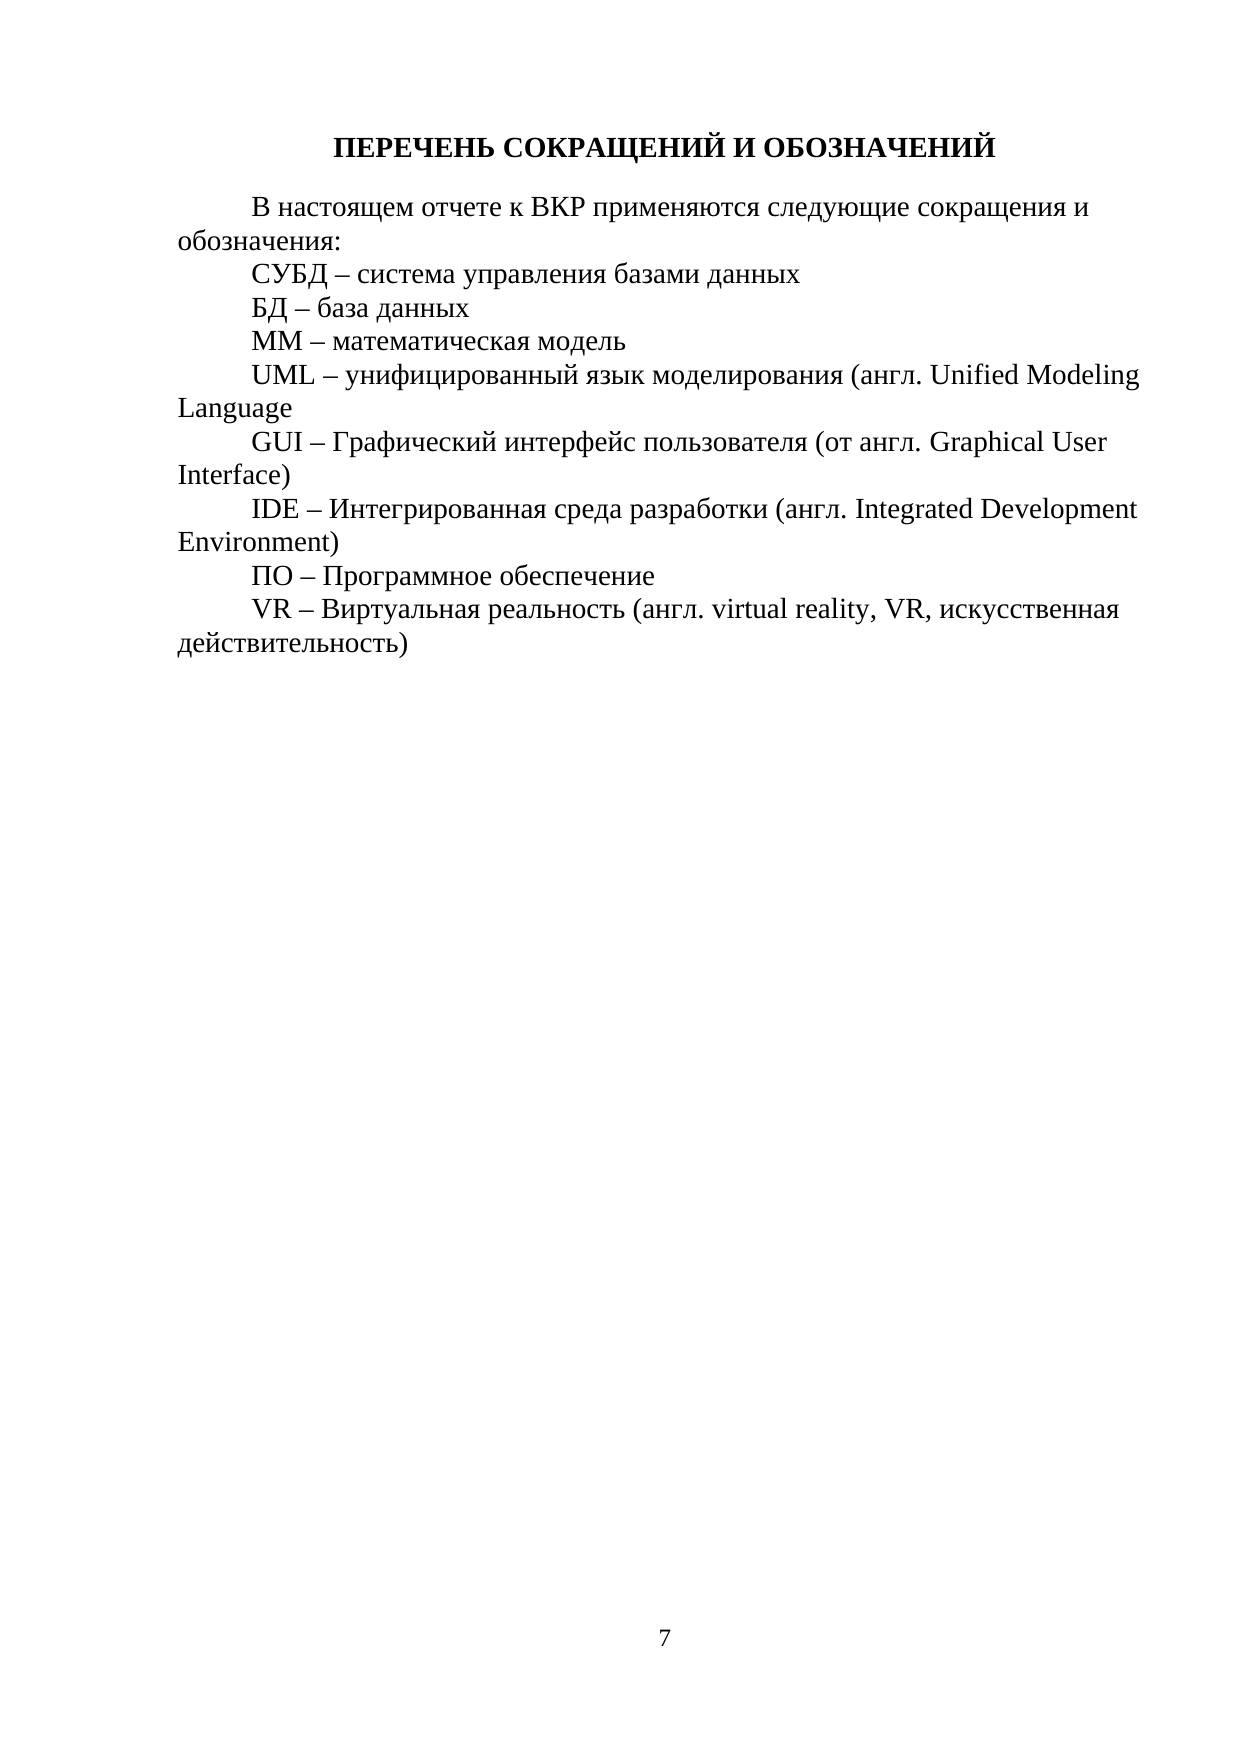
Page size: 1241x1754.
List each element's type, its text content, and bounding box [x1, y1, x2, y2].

text СУБД – система управления базами данных [177, 256, 1152, 290]
text ПЕРЕЧЕНЬ СОКРАЩЕНИЙ И ОБОЗНАЧЕНИЙ [177, 131, 1152, 164]
text GUI – Графический интерфейс пользователя (от англ. Graphical User Interface) [177, 424, 1152, 491]
text UML – унифицированный язык моделирования (англ. Unified Modeling Language [177, 357, 1152, 424]
text БД – база данных [177, 290, 1152, 323]
text IDE – Интегрированная среда разработки (англ. Integrated Development Environment) [177, 491, 1152, 558]
text ММ – математическая модель [177, 323, 1152, 357]
text В настоящем отчете к ВКР применяются следующие сокращения и обозначения: [177, 189, 1152, 256]
text VR – Виртуальная реальность (англ. virtual reality, VR, искусственная действительность) [177, 592, 1152, 659]
text ПО – Программное обеспечение [177, 558, 1152, 592]
